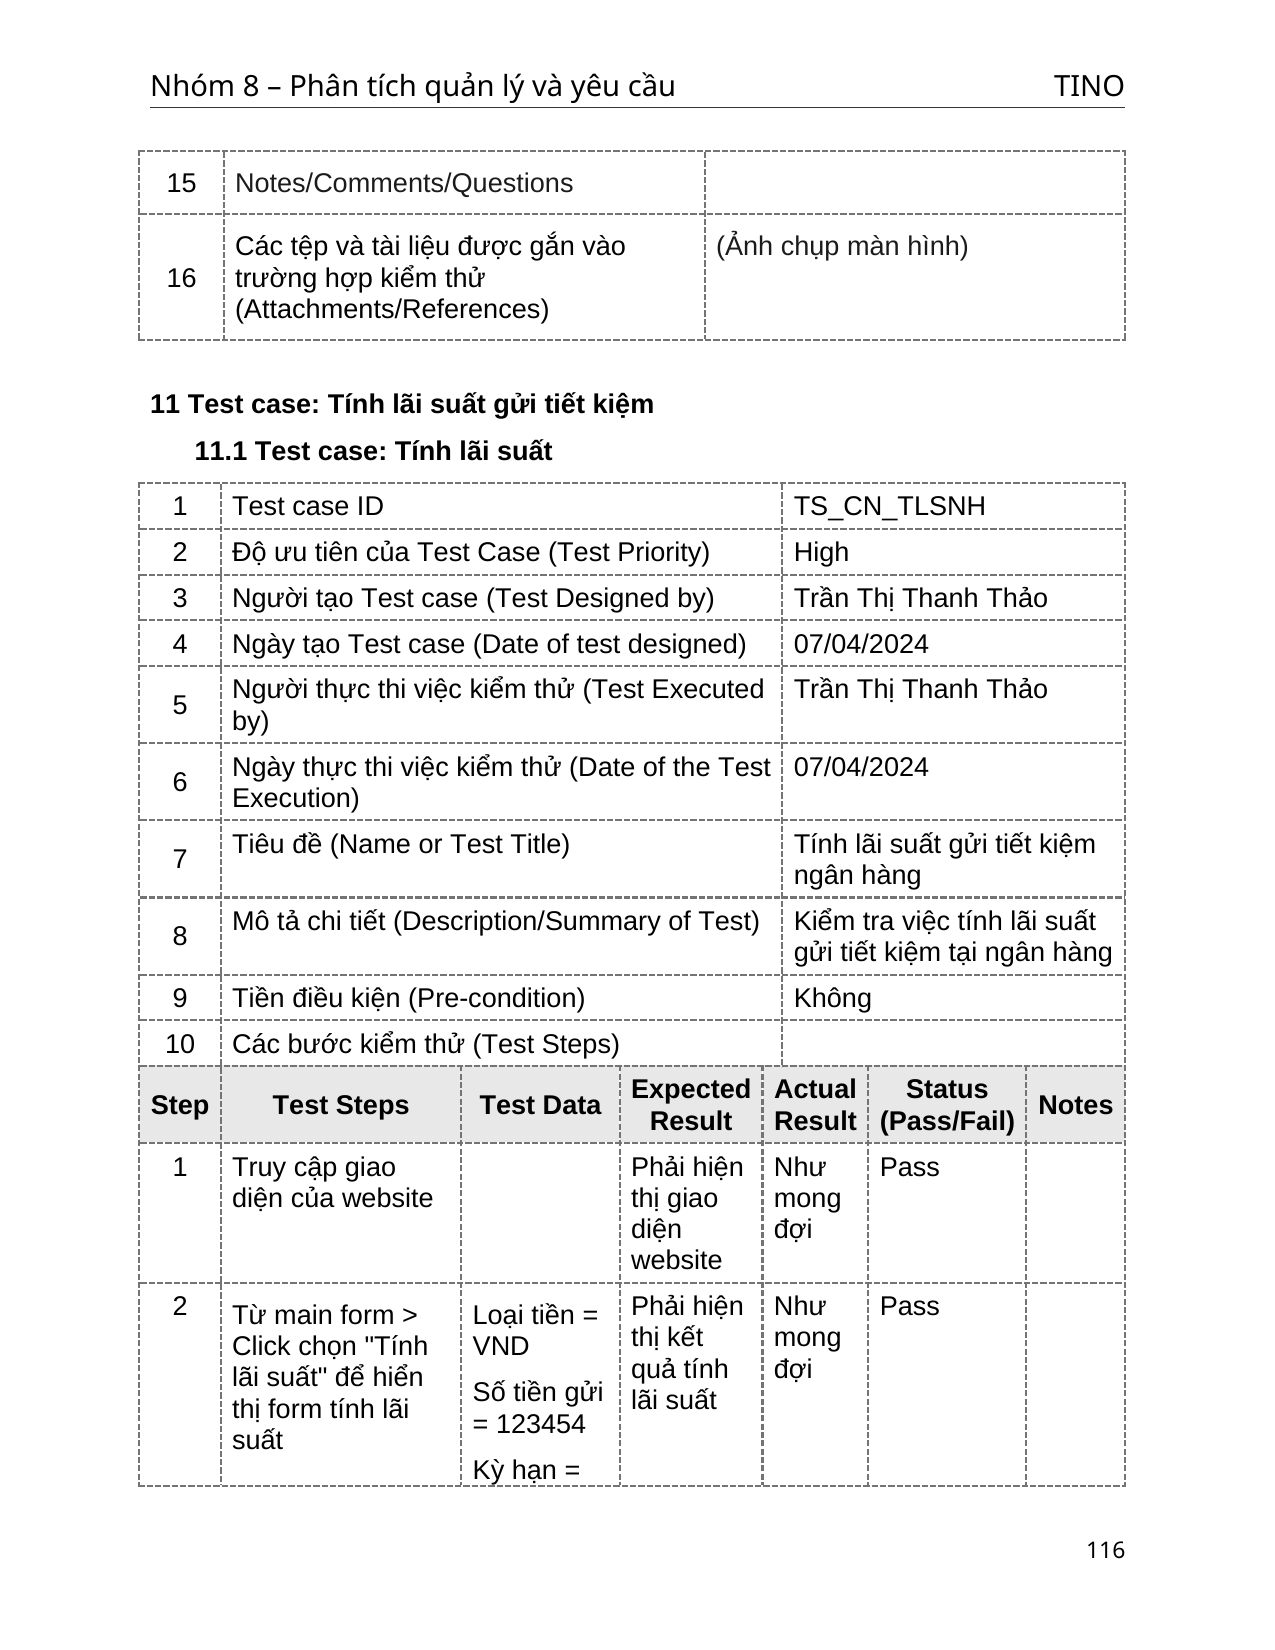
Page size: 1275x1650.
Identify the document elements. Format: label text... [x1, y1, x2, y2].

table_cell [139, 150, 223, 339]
text 11 Test case: Tính lãi suất gửi tiết kiệm [150, 388, 1125, 419]
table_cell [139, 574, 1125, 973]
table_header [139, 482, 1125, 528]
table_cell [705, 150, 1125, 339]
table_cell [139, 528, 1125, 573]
text 11.1 Test case: Tính lãi suất [194, 435, 1125, 466]
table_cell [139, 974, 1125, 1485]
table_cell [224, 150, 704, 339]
